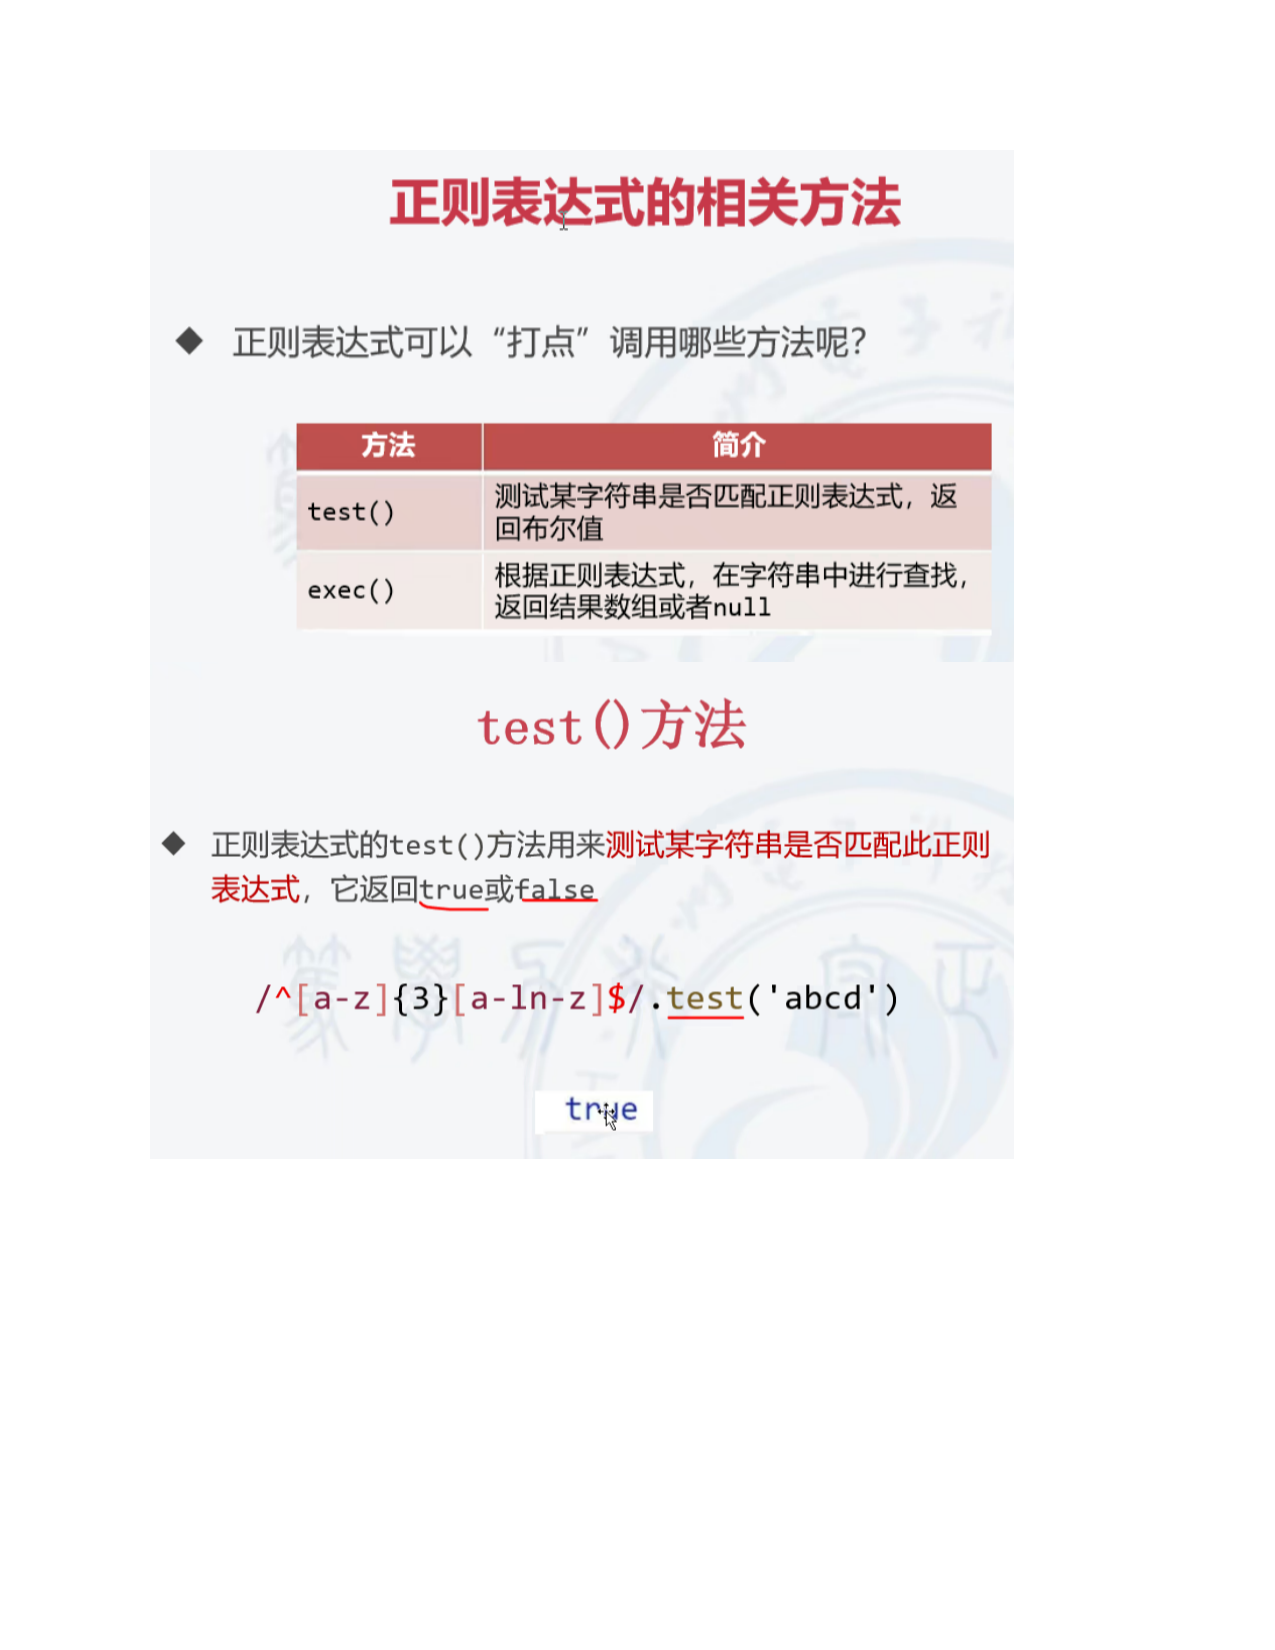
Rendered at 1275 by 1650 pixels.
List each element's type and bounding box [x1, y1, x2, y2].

picture [150, 150, 1014, 1159]
